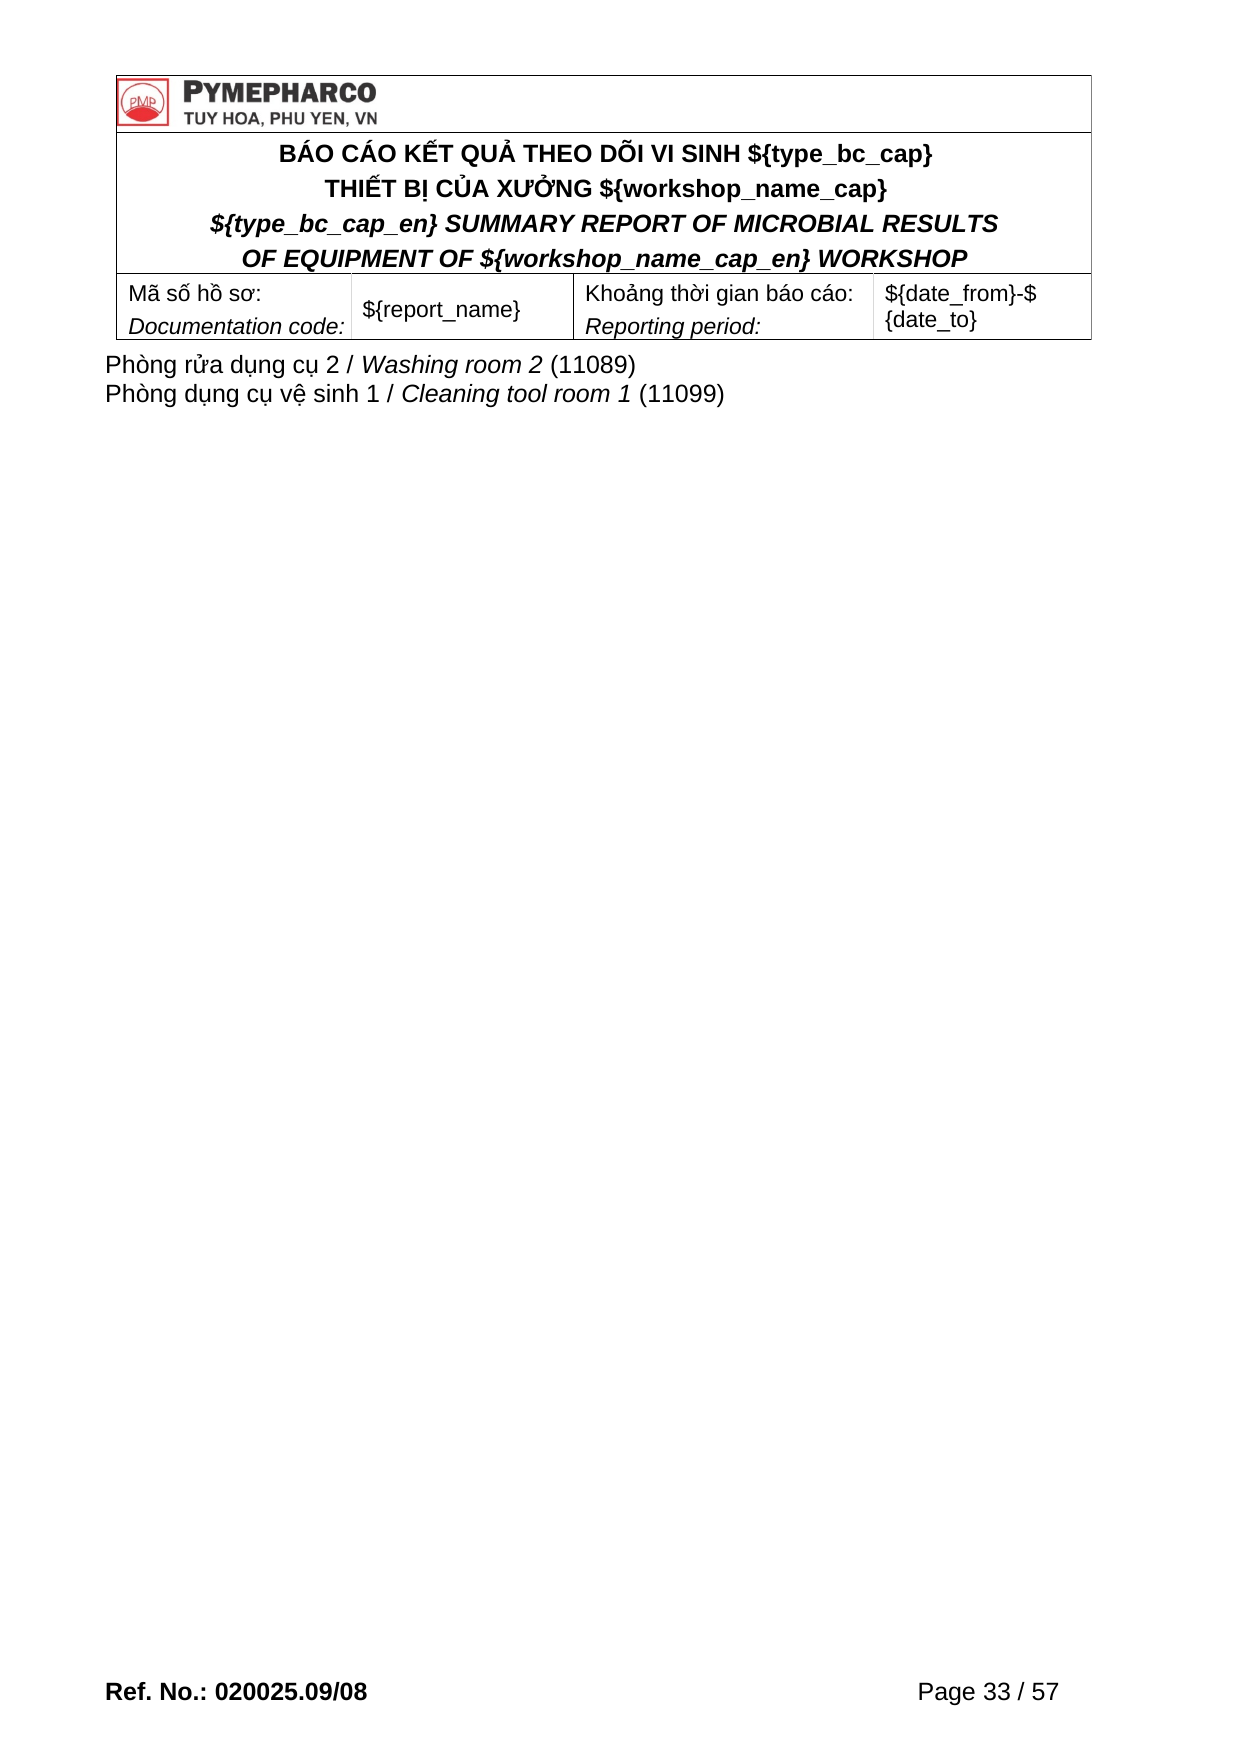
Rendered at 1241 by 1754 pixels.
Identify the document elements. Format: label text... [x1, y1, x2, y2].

text Phòng rửa dụng cụ 2 / Washing room 2 (11089) [105, 350, 1138, 378]
picture [117, 78, 377, 127]
text Phòng dụng cụ vệ sinh 1 / Cleaning tool room 1 (11099) [105, 378, 1138, 407]
